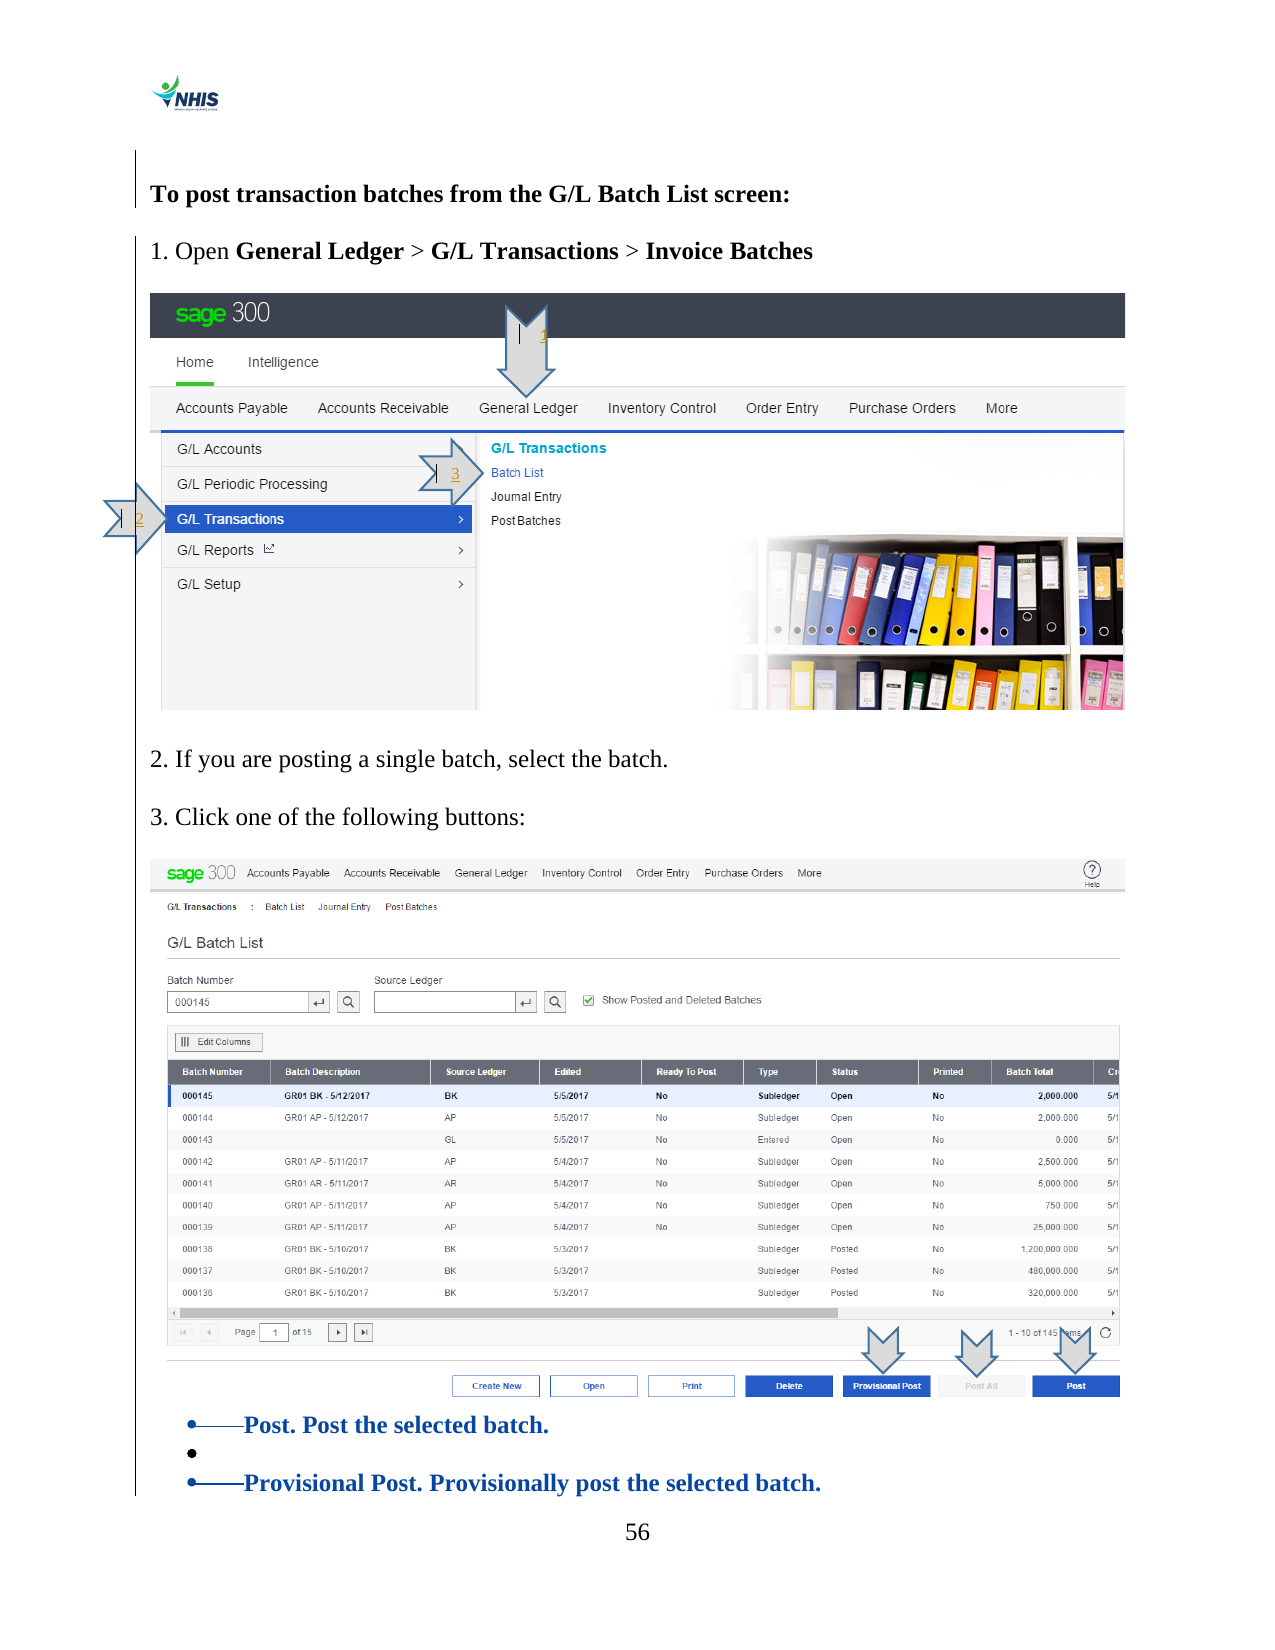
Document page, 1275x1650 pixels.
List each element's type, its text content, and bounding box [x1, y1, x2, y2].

text To post transaction batches from the G/L Batch List screen: [150, 179, 1125, 207]
text 3. Click one of the following buttons: [150, 802, 1125, 830]
list Post. Post the selected batch. [187, 1410, 1125, 1439]
picture [150, 859, 1125, 1405]
picture [150, 75, 222, 113]
picture [150, 293, 1125, 710]
list Provisional Post. Provisionally post the selected batch. [187, 1468, 1125, 1496]
text 2. If you are posting a single batch, select the batch. [150, 744, 1125, 773]
text 1. Open General Ledger > G/L Transactions > Invoice Batches [150, 236, 1125, 265]
